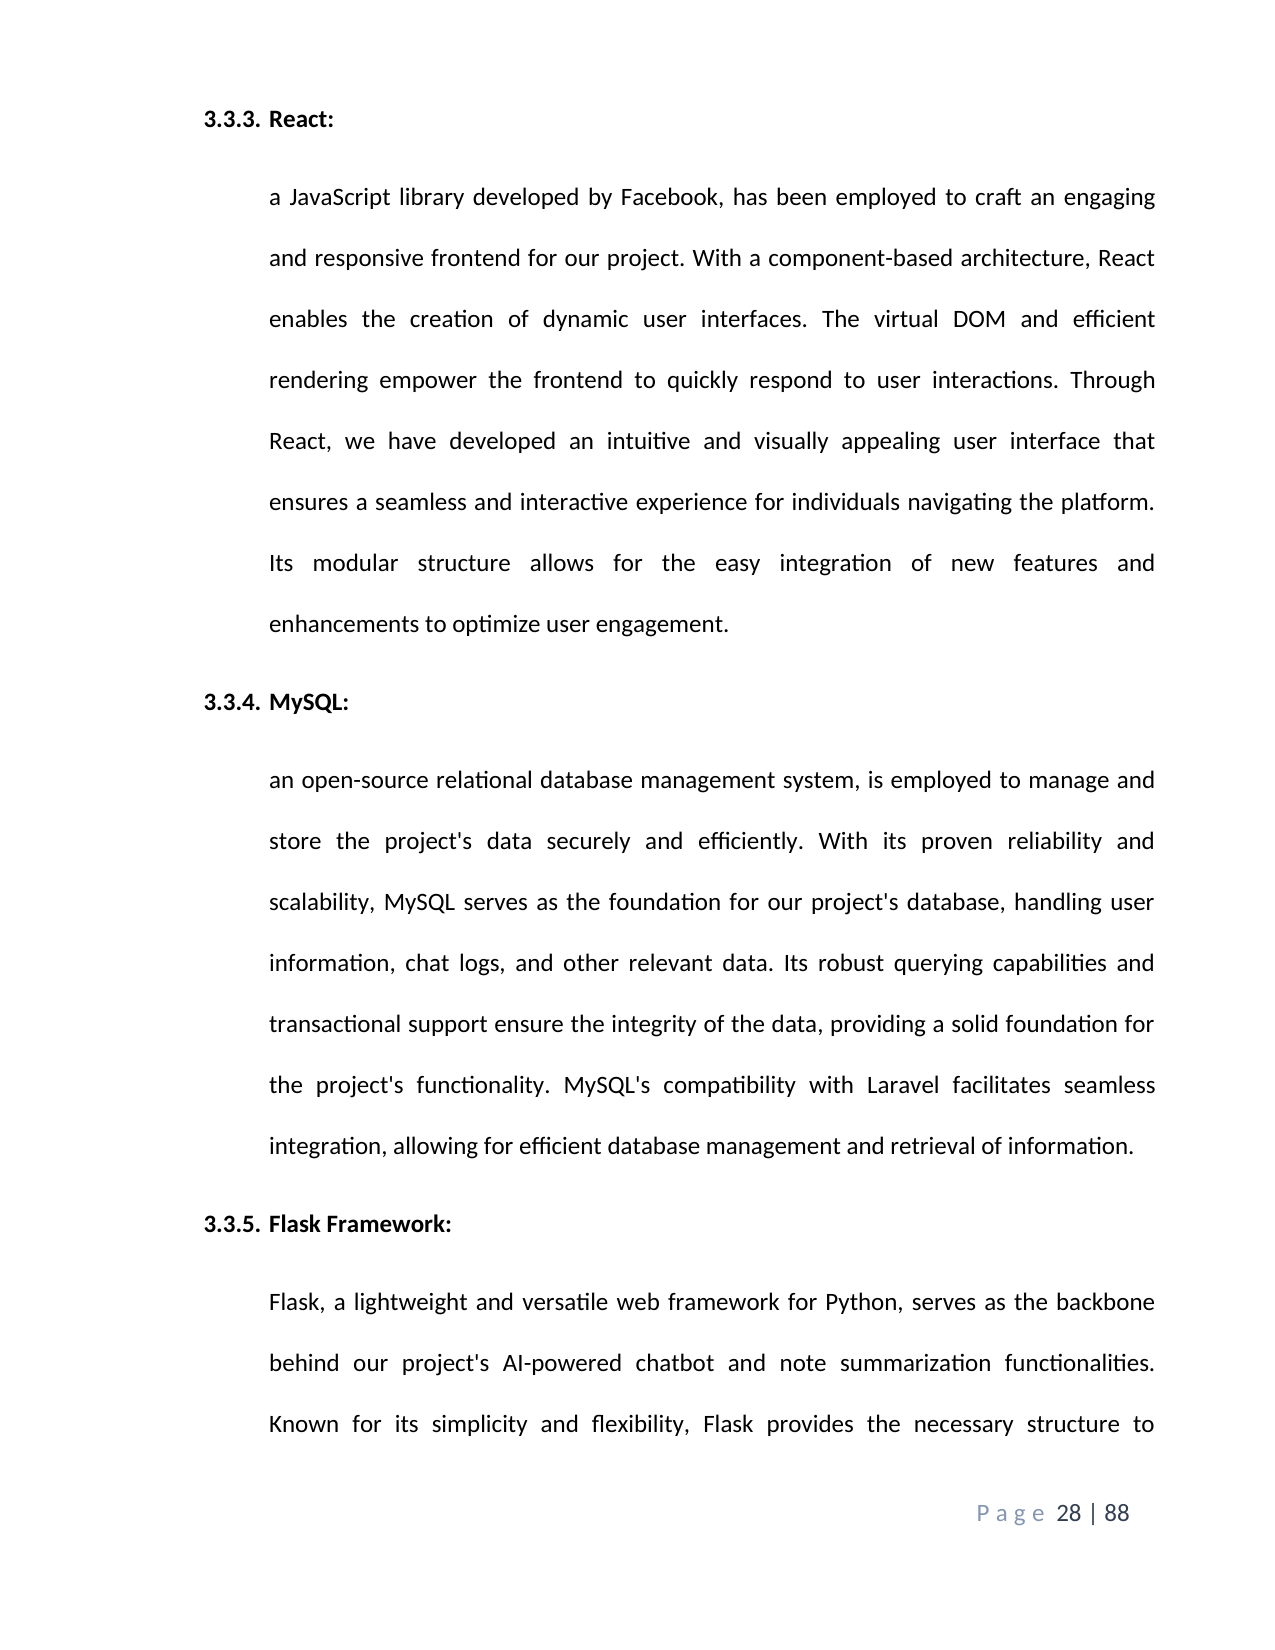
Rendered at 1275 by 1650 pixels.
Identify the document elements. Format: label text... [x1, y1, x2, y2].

text a JavaScript library developed by Facebook, has been employed to craft an engaging and responsive frontend for our project. With a component-based architecture, React enables the creation of dynamic user interfaces. The virtual DOM and efficient rendering empower the frontend to quickly respond to user interactions. Through React, we have developed an intuitive and visually appealing user interface that ensures a seamless and interactive experience for individuals navigating the platform. Its modular structure allows for the easy integration of new features and enhancements to optimize user engagement. [269, 181, 1156, 639]
text Flask Framework: [203, 1208, 1156, 1238]
text an open-source relational database management system, is employed to manage and store the project's data securely and efficiently. With its proven reliability and scalability, MySQL serves as the foundation for our project's database, handling user information, chat logs, and other relevant data. Its robust querying capabilities and transactional support ensure the integrity of the data, providing a solid foundation for the project's functionality. MySQL's compatibility with Laravel facilitates seamless integration, allowing for efficient database management and retrieval of information. [269, 764, 1156, 1161]
text MySQL: [203, 686, 1156, 717]
text React: [203, 103, 1156, 134]
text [269, 1286, 1156, 1438]
